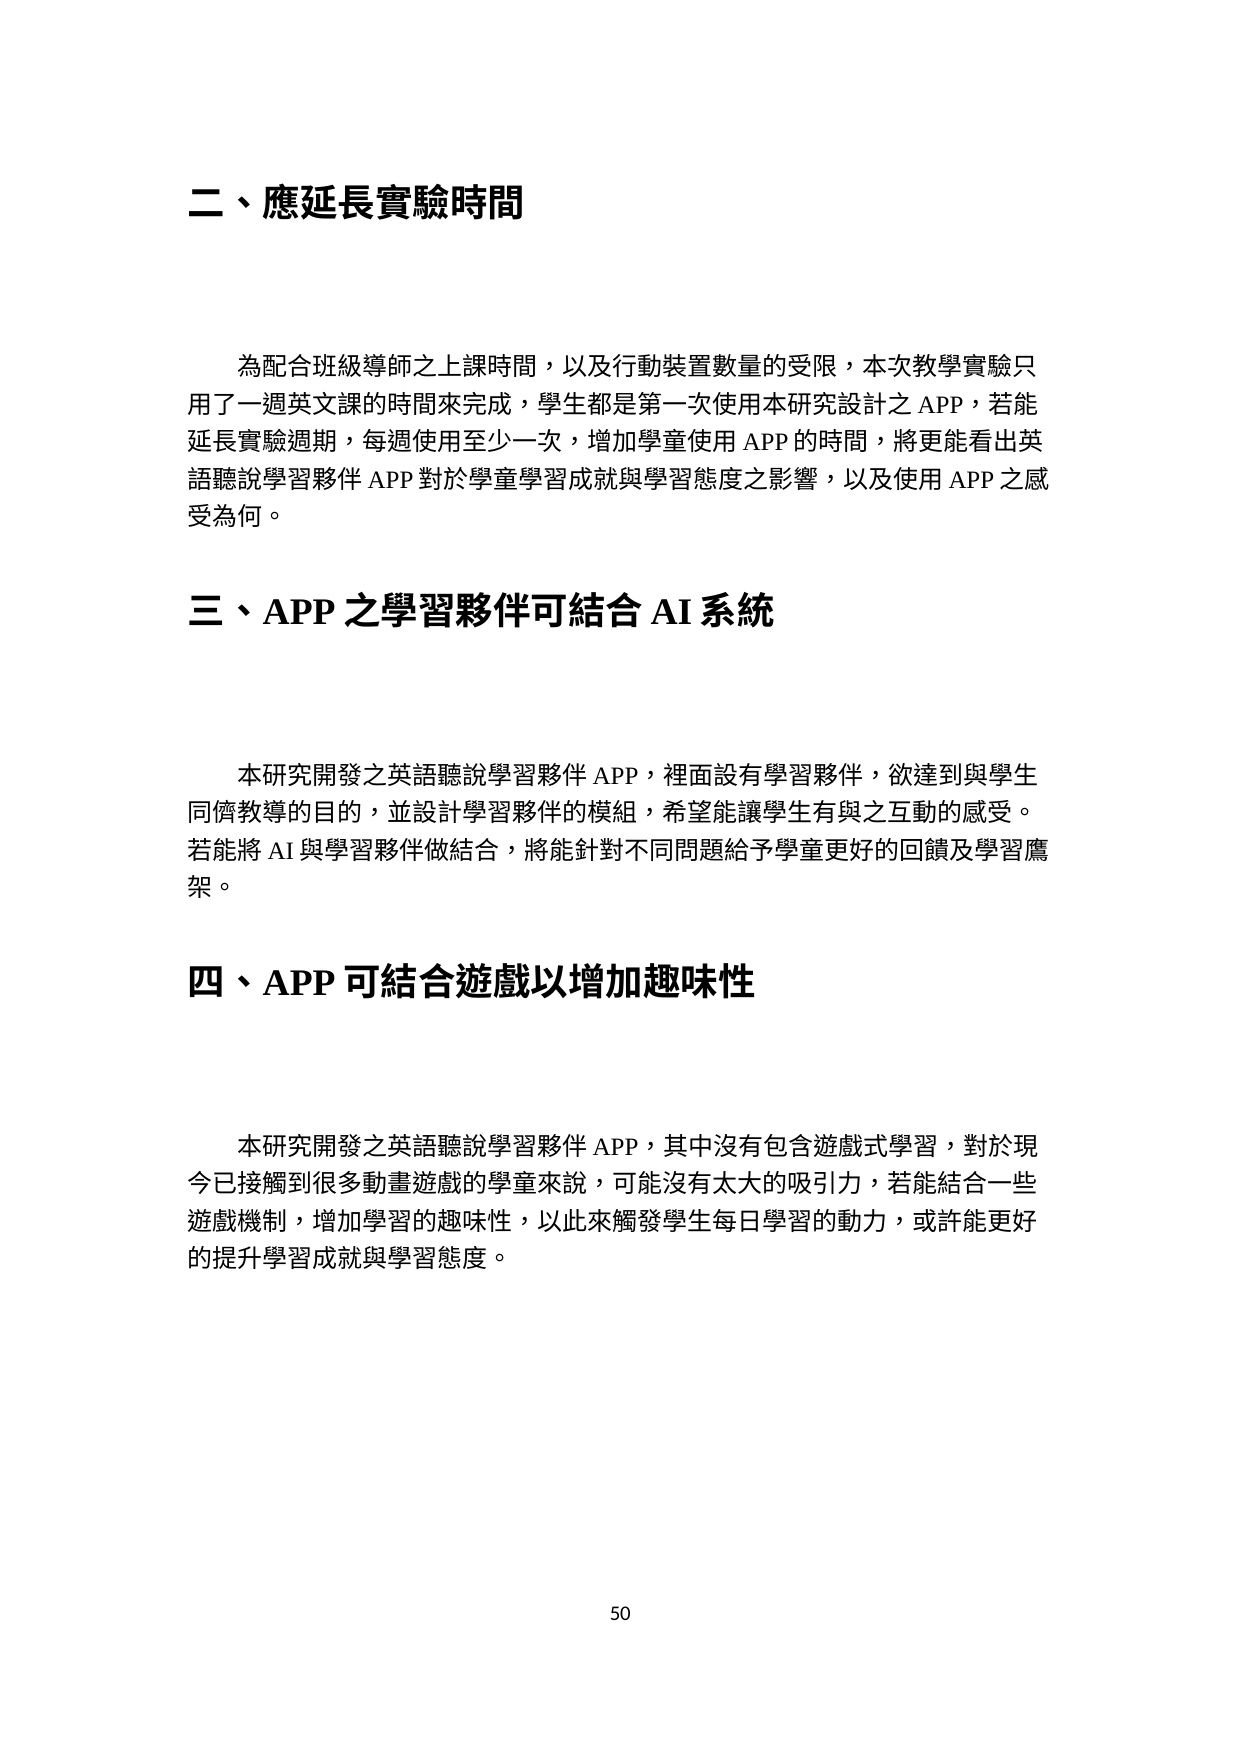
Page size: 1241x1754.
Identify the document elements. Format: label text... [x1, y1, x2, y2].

subtitle 二、應延長實驗時間 [187, 162, 1053, 237]
text 為配合班級導師之上課時間，以及行動裝置數量的受限，本次教學實驗只用了一週英文課的時間來完成，學生都是第一次使用本研究設計之APP，若能延長實驗週期，每週使用至少一次，增加學童使用APP的時間，將更能看出英語聽說學習夥伴APP對於學童學習成就與學習態度之影響，以及使用APP之感受為何。 [187, 346, 1053, 533]
subtitle 三、APP之學習夥伴可結合AI系統 [187, 571, 1053, 646]
text 本研究開發之英語聽說學習夥伴APP，裡面設有學習夥伴，欲達到與學生同儕教導的目的，並設計學習夥伴的模組，希望能讓學生有與之互動的感受。若能將AI與學習夥伴做結合，將能針對不同問題給予學童更好的回饋及學習鷹架。 [187, 754, 1053, 904]
text 本研究開發之英語聽說學習夥伴APP，其中沒有包含遊戲式學習，對於現今已接觸到很多動畫遊戲的學童來說，可能沒有太大的吸引力，若能結合一些遊戲機制，增加學習的趣味性，以此來觸發學生每日學習的動力，或許能更好的提升學習成就與學習態度。 [187, 1126, 1053, 1276]
subtitle 四、APP可結合遊戲以增加趣味性 [187, 942, 1053, 1017]
